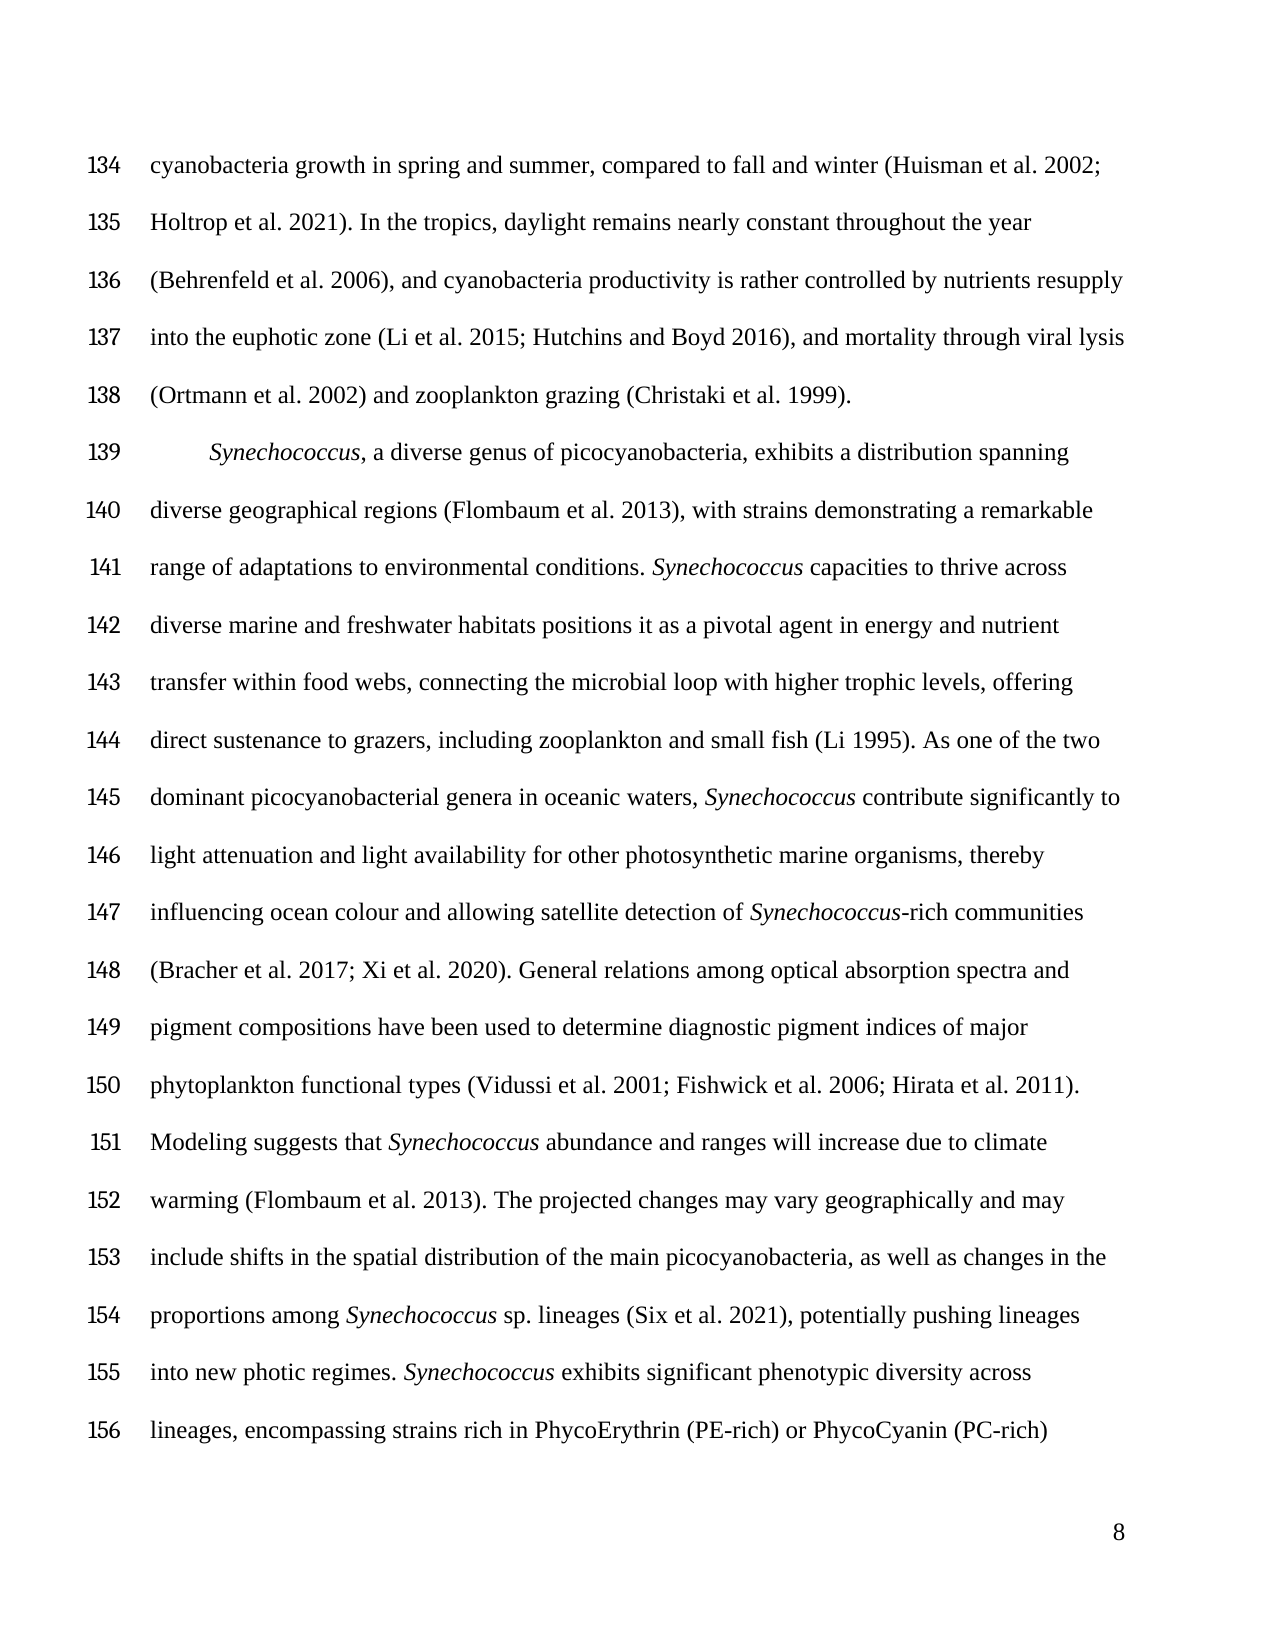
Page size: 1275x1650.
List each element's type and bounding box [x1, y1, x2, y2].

text [150, 150, 1125, 409]
text [150, 437, 1125, 1444]
